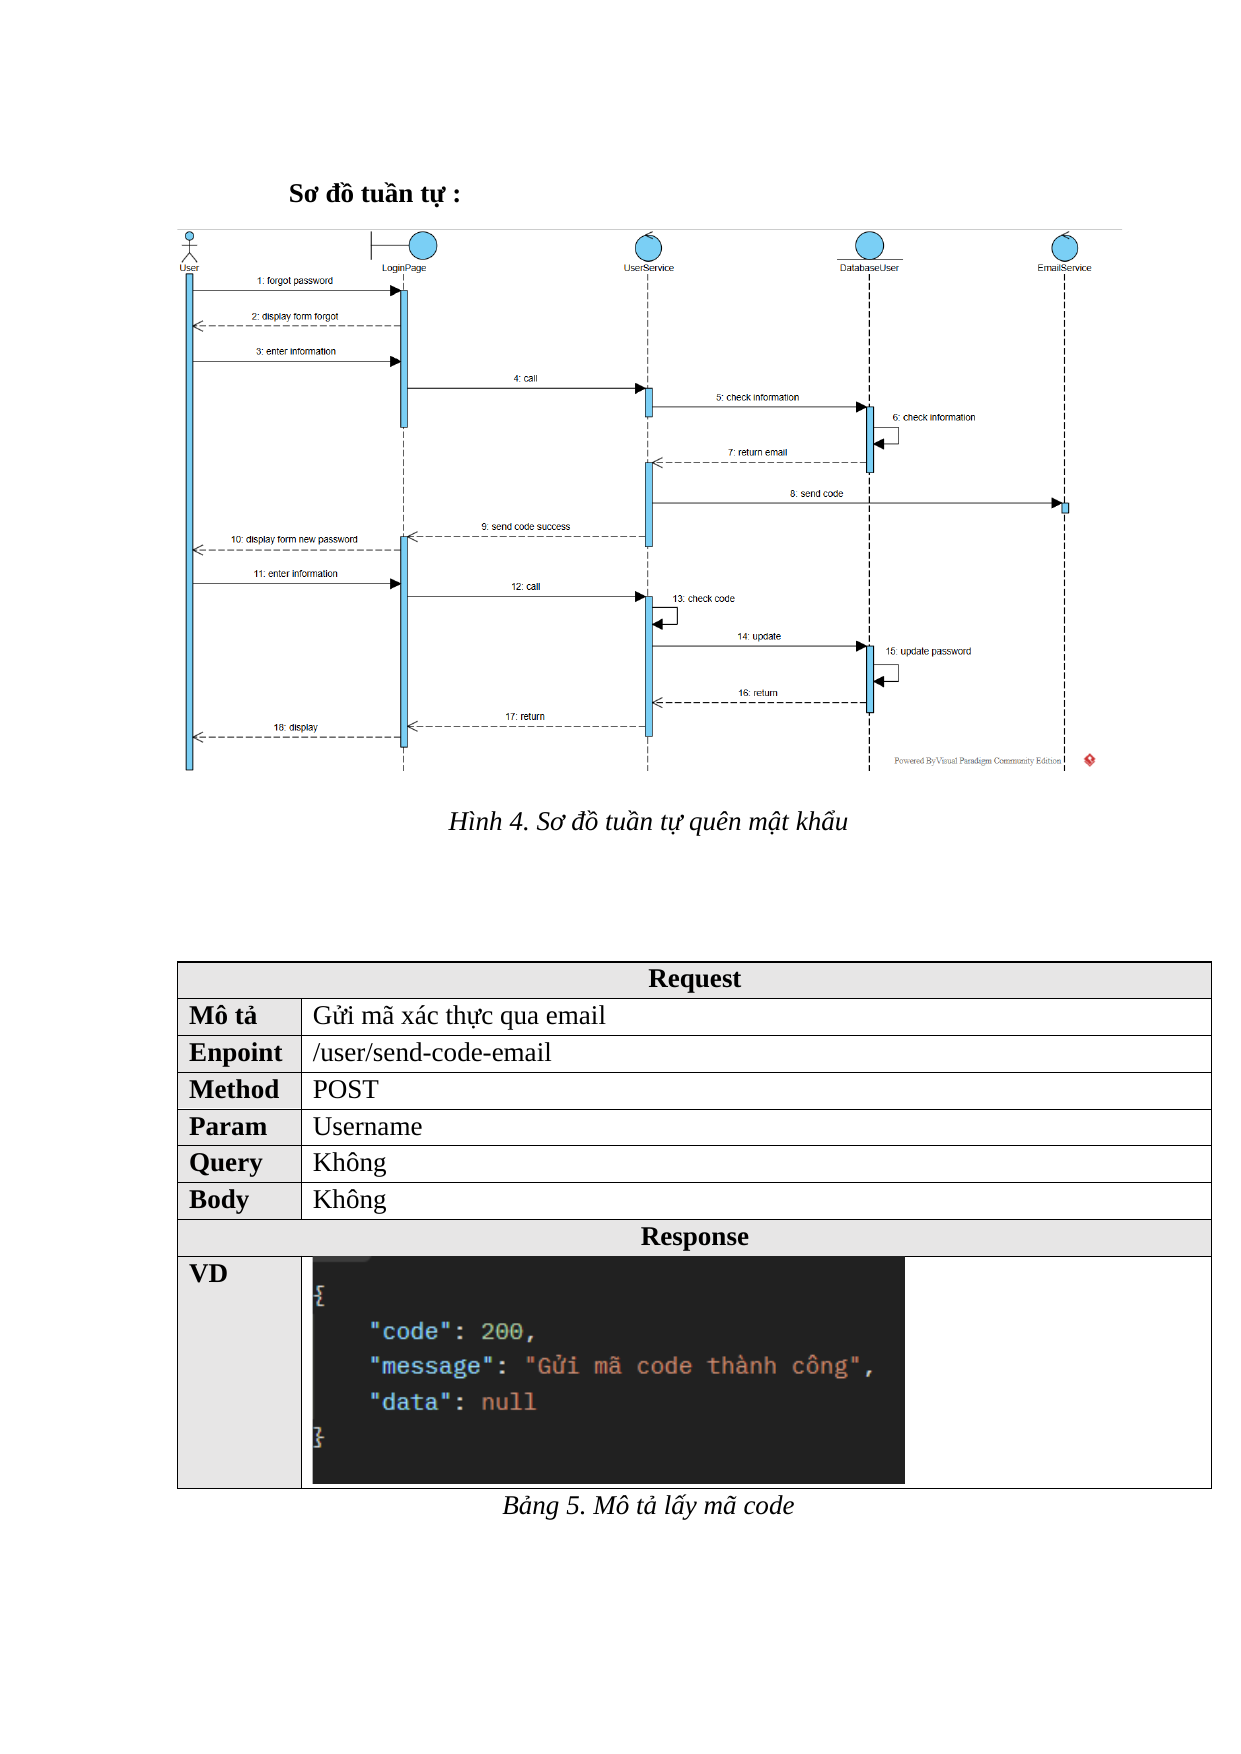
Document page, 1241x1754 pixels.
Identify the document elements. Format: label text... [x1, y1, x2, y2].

table_cell POST [302, 1073, 1211, 1108]
table_cell Query [178, 1146, 301, 1182]
table_cell [302, 1257, 1211, 1488]
table_cell Mô tả [178, 999, 301, 1035]
picture [177, 229, 1123, 784]
table_cell Gửi mã xác thực qua email [302, 999, 1211, 1035]
picture [312, 1256, 905, 1484]
table_cell Username [302, 1110, 1211, 1145]
table_cell Body [178, 1183, 301, 1219]
table_cell Enpoint [178, 1036, 301, 1072]
table_cell Response [178, 1220, 1211, 1256]
table_cell /user/send-code-email [302, 1036, 1211, 1072]
table_cell Không [302, 1146, 1211, 1182]
table_cell VD [178, 1257, 301, 1488]
table_cell Param [178, 1110, 301, 1145]
table_cell Không [302, 1183, 1211, 1219]
table_cell Method [178, 1073, 301, 1108]
text Sơ đồ tuần tự : [213, 177, 1122, 208]
table_header Request [178, 963, 1211, 998]
